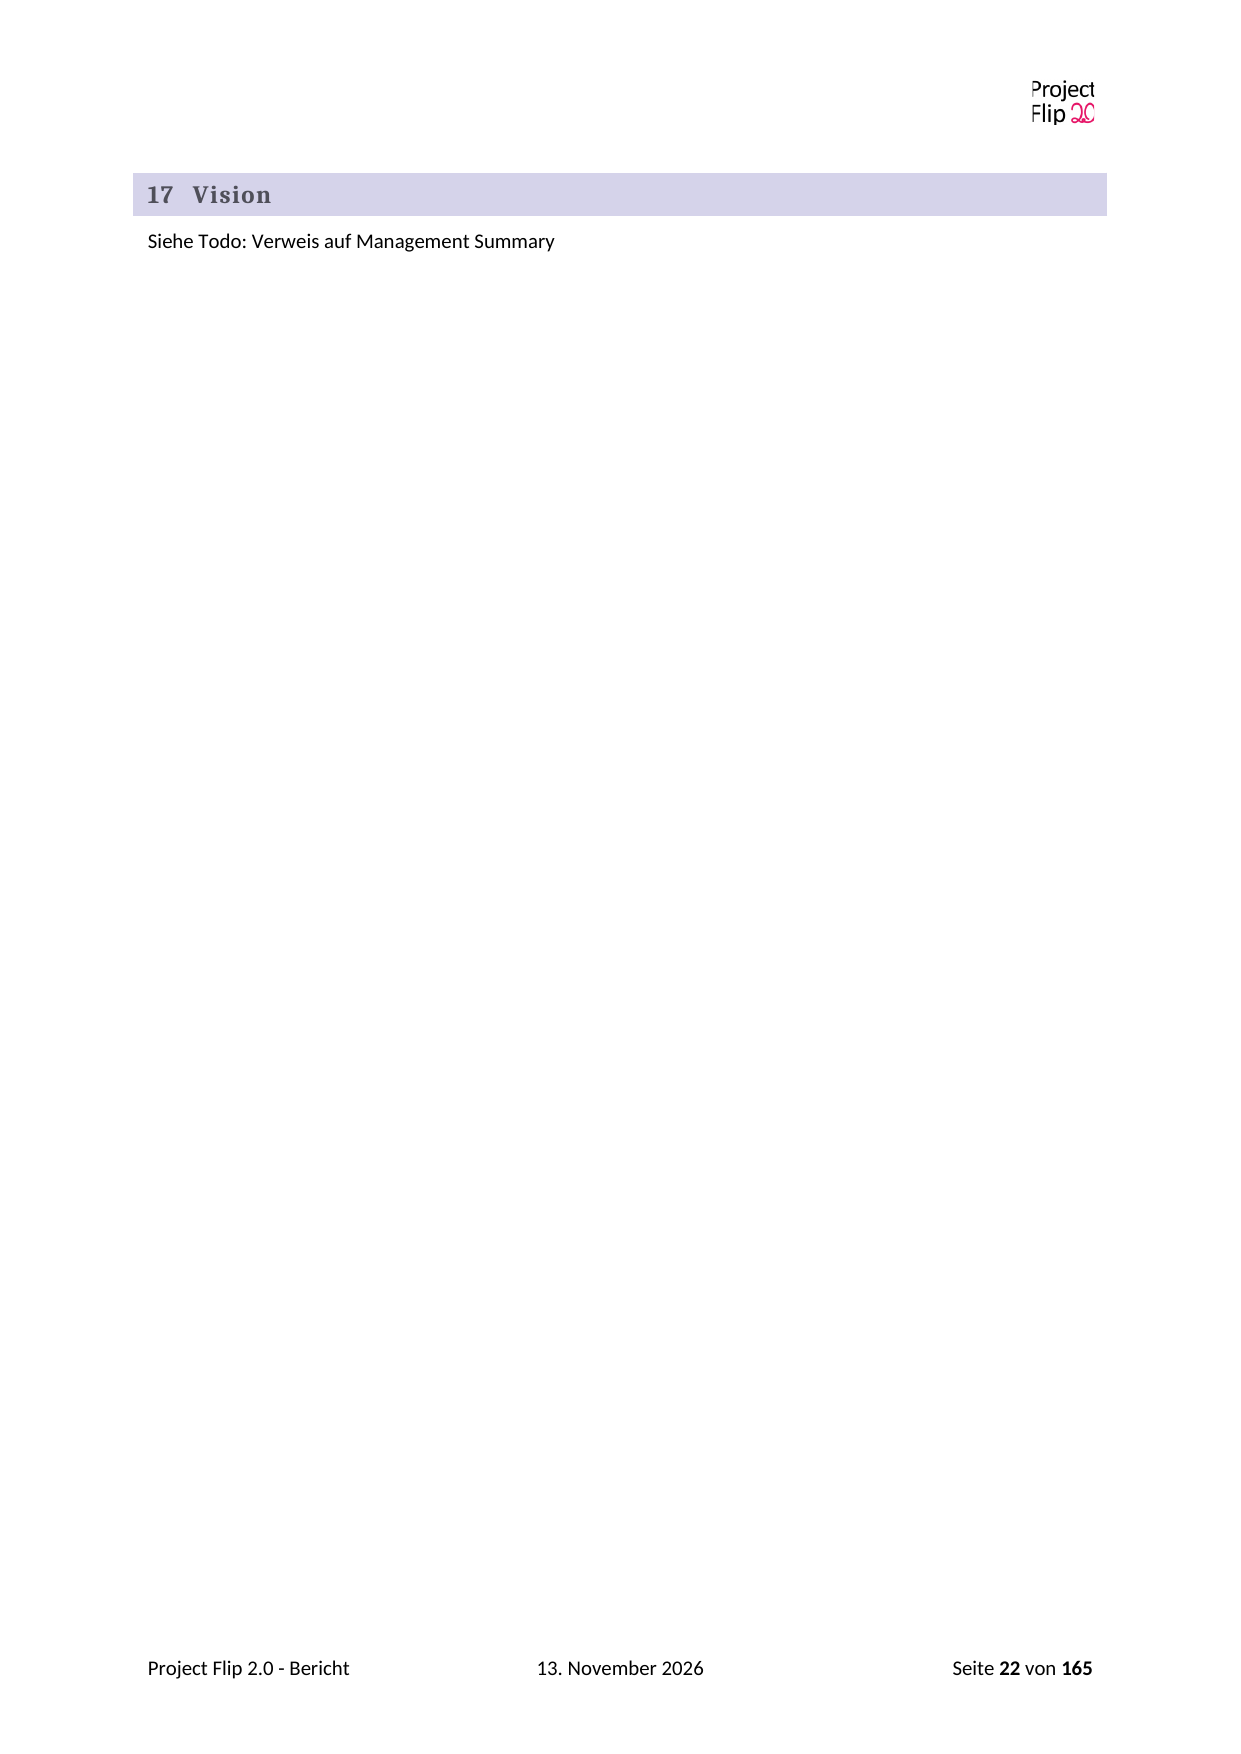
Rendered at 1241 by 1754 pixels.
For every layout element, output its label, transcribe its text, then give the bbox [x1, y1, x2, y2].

picture [1081, 79, 1097, 124]
text Siehe Todo: Verweis auf Management Summary [148, 228, 1093, 254]
subtitle Vision [139, 179, 1101, 210]
